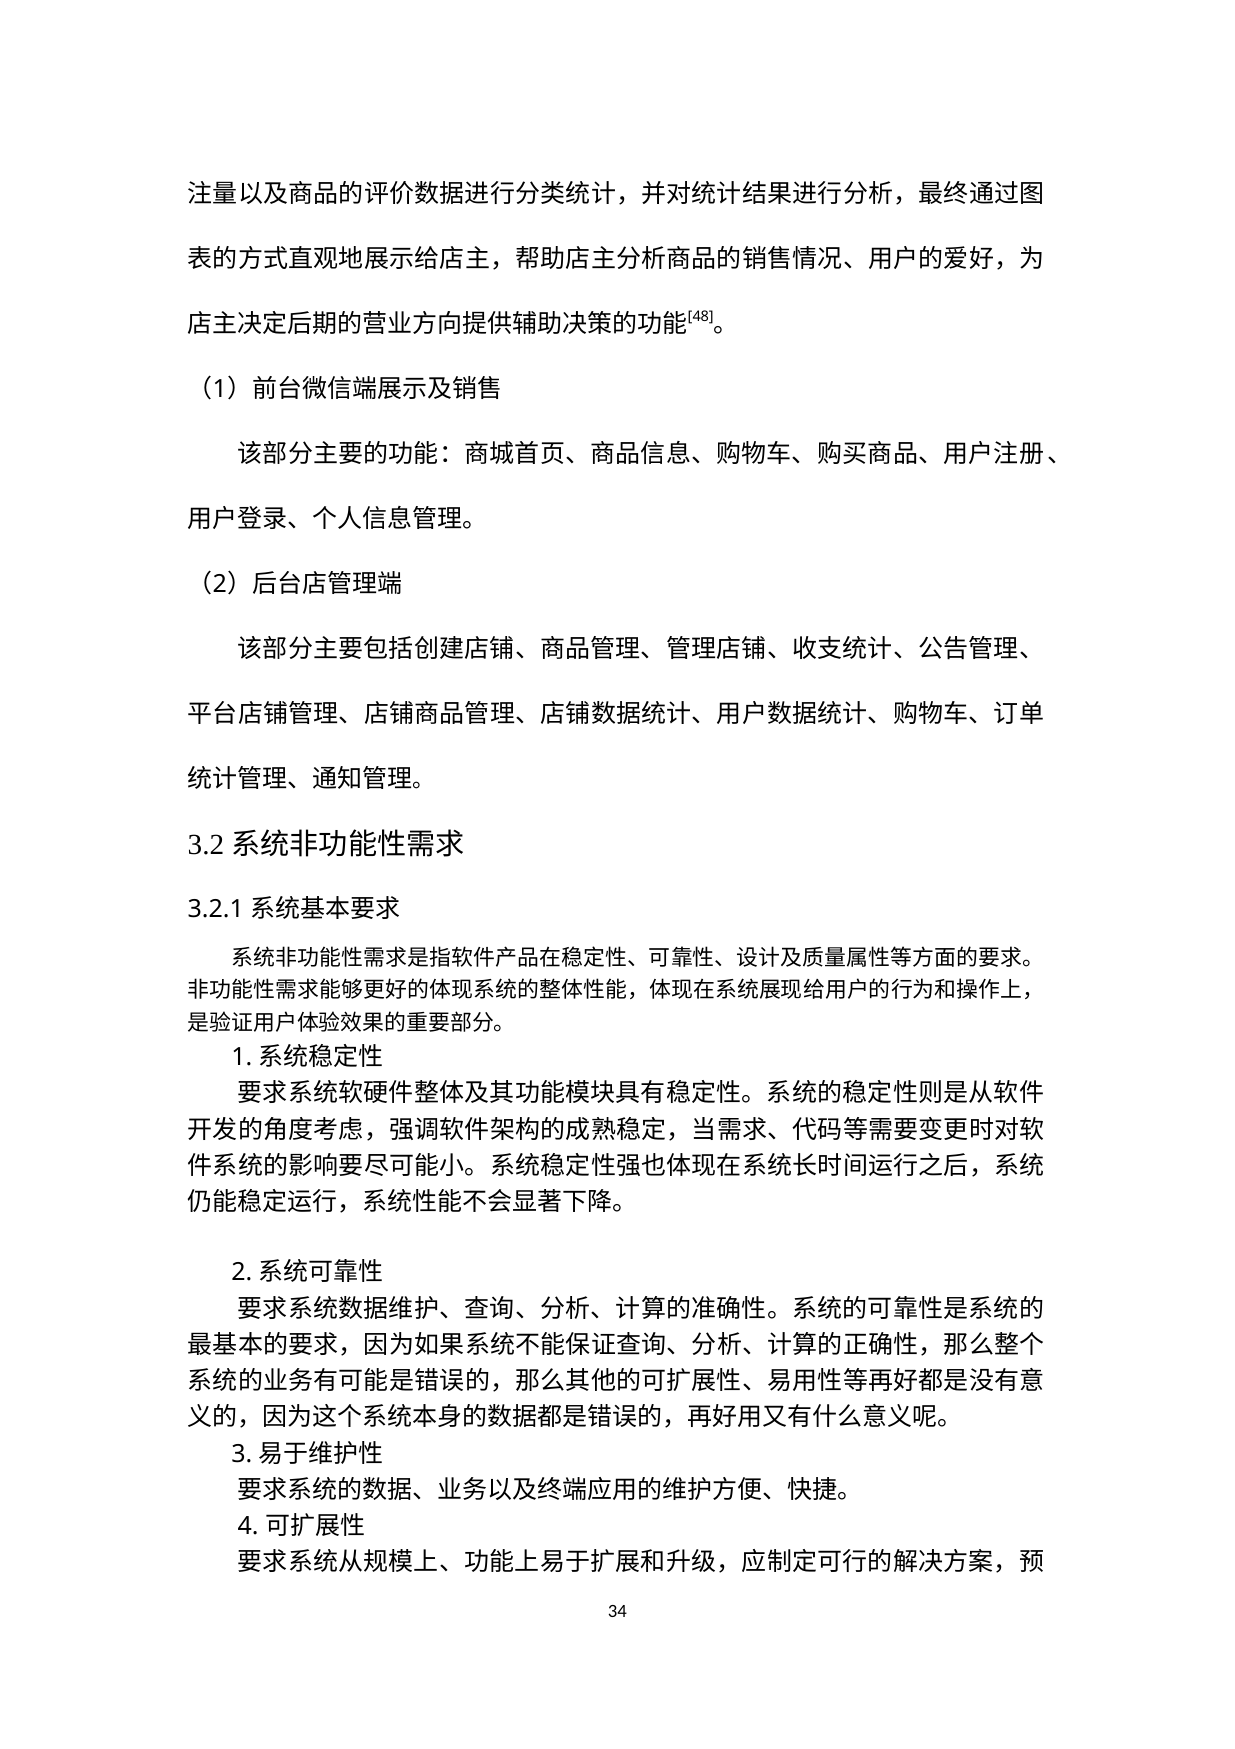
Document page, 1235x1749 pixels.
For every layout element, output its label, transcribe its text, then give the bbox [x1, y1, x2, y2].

text （2）后台店管理端 [187, 549, 1047, 614]
text 要求系统的数据、业务以及终端应用的维护方便、快捷。 [187, 1469, 1047, 1506]
text 3.2.1 系统基本要求 [187, 874, 1047, 939]
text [187, 159, 1047, 354]
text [187, 1542, 1047, 1578]
text 系统非功能性需求是指软件产品在稳定性、可靠性、设计及质量属性等方面的要求。非功能性需求能够更好的体现系统的整体性能，体现在系统展现给用户的行为和操作上，是验证用户体验效果的重要部分。 [187, 939, 1047, 1037]
list 1. 系统稳定性 [231, 1037, 1047, 1073]
text 要求系统软硬件整体及其功能模块具有稳定性。系统的稳定性则是从软件开发的角度考虑，强调软件架构的成熟稳定，当需求、代码等需要变更时对软件系统的影响要尽可能小。系统稳定性强也体现在系统长时间运行之后，系统仍能稳定运行，系统性能不会显著下降。 [187, 1073, 1047, 1218]
text 4. 可扩展性 [187, 1506, 1047, 1542]
list 3. 易于维护性 [231, 1433, 1047, 1469]
text 该部分主要包括创建店铺、商品管理、管理店铺、收支统计、公告管理、平台店铺管理、店铺商品管理、店铺数据统计、用户数据统计、购物车、订单统计管理、通知管理。 [187, 614, 1047, 809]
text 要求系统数据维护、查询、分析、计算的准确性。系统的可靠性是系统的最基本的要求，因为如果系统不能保证查询、分析、计算的正确性，那么整个系统的业务有可能是错误的，那么其他的可扩展性、易用性等再好都是没有意义的，因为这个系统本身的数据都是错误的，再好用又有什么意义呢。 [187, 1288, 1047, 1433]
text 该部分主要的功能：商城首页、商品信息、购物车、购买商品、用户注册、用户登录、个人信息管理。 [187, 419, 1047, 549]
list 2. 系统可靠性 [231, 1252, 1047, 1288]
text 3.2 系统非功能性需求 [187, 809, 1047, 874]
text （1）前台微信端展示及销售 [187, 354, 1047, 419]
